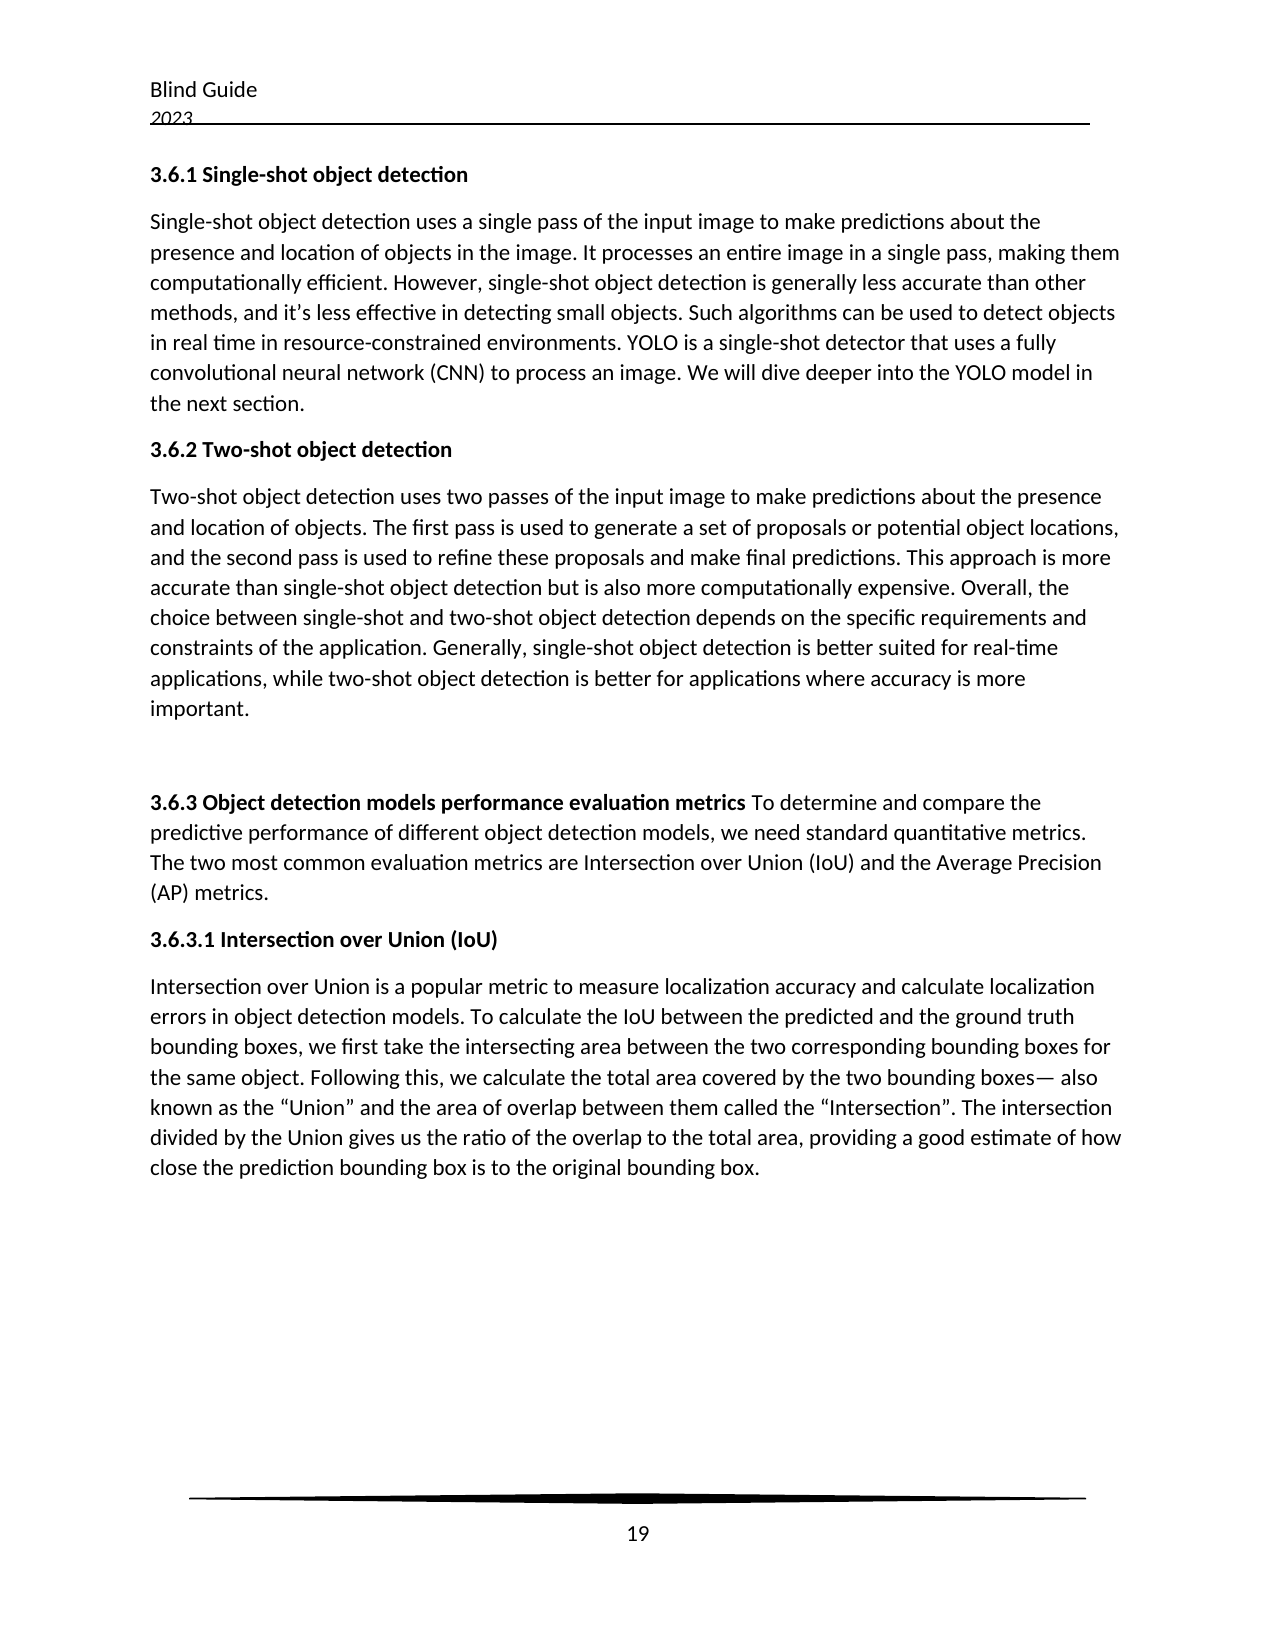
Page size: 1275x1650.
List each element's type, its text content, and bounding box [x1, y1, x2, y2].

text 3.6.1 Single-shot object detection [150, 161, 1125, 189]
text Single-shot object detection uses a single pass of the input image to make predictions about the presence and location of objects in the image. It processes an entire image in a single pass, making them computationally efficient. However, single-shot object detection is generally less accurate than other methods, and it’s less effective in detecting small objects. Such algorithms can be used to detect objects in real time in resource-constrained environments. YOLO is a single-shot detector that uses a fully convolutional neural network (CNN) to process an image. We will dive deeper into the YOLO model in the next section. [150, 207, 1125, 417]
text 3.6.3 Object detection models performance evaluation metrics To determine and compare the predictive performance of different object detection models, we need standard quantitative metrics. The two most common evaluation metrics are Intersection over Union (IoU) and the Average Precision (AP) metrics. [150, 788, 1125, 906]
text 3.6.3.1 Intersection over Union (IoU) [150, 925, 1125, 953]
text Intersection over Union is a popular metric to measure localization accuracy and calculate localization errors in object detection models. To calculate the IoU between the predicted and the ground truth bounding boxes, we first take the intersecting area between the two corresponding bounding boxes for the same object. Following this, we calculate the total area covered by the two bounding boxes— also known as the “Union” and the area of overlap between them called the “Intersection”. The intersection divided by the Union gives us the ratio of the overlap to the total area, providing a good estimate of how close the prediction bounding box is to the original bounding box. [150, 972, 1125, 1181]
text Two-shot object detection uses two passes of the input image to make predictions about the presence and location of objects. The first pass is used to generate a set of proposals or potential object locations, and the second pass is used to refine these proposals and make final predictions. This approach is more accurate than single-shot object detection but is also more computationally expensive. Overall, the choice between single-shot and two-shot object detection depends on the specific requirements and constraints of the application. Generally, single-shot object detection is better suited for real-time applications, while two-shot object detection is better for applications where accuracy is more important. [150, 482, 1125, 722]
text 3.6.2 Two-shot object detection [150, 436, 1125, 464]
